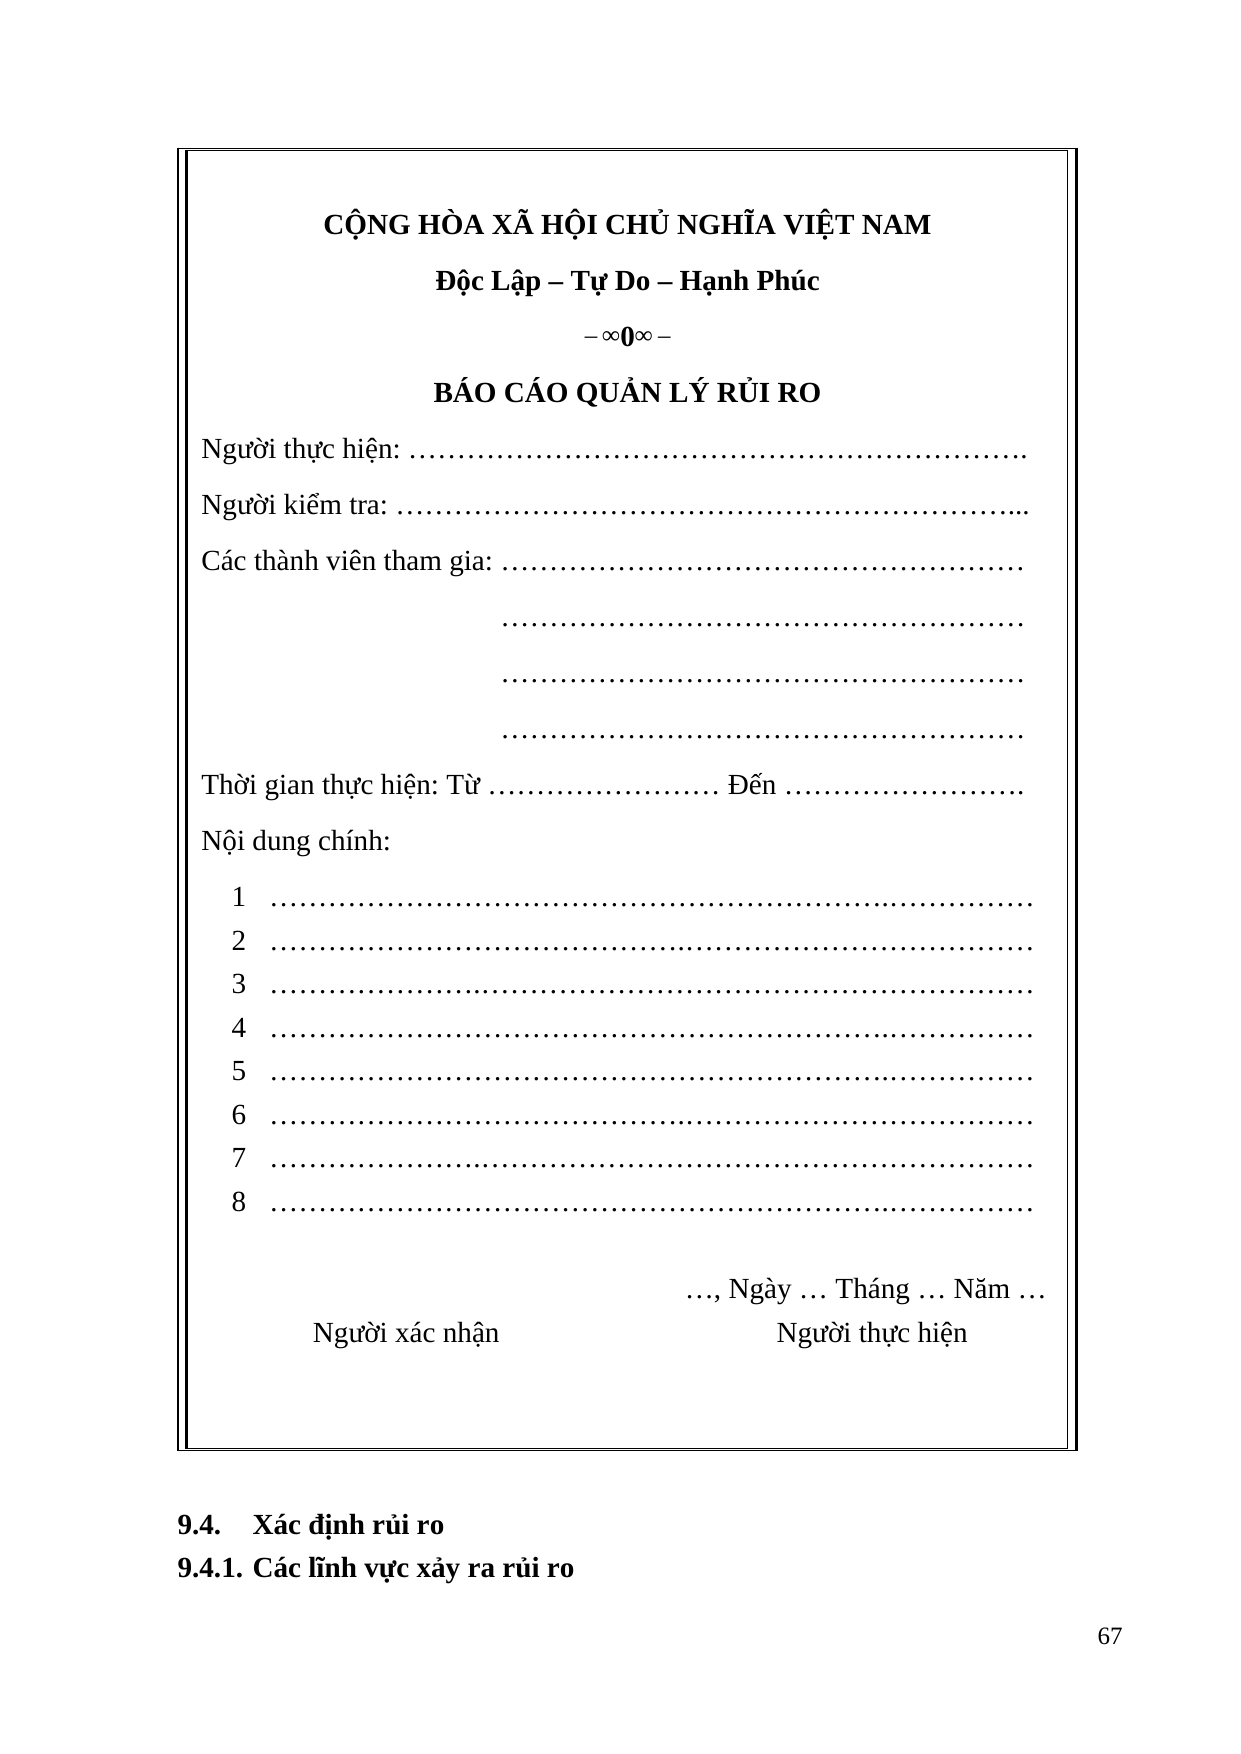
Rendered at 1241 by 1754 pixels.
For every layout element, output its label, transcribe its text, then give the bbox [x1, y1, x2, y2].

list Các lĩnh vực xảy ra rủi ro [177, 1550, 1122, 1584]
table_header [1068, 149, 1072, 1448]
list Xác định rủi ro [177, 1507, 1122, 1540]
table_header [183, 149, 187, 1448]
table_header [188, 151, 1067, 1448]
